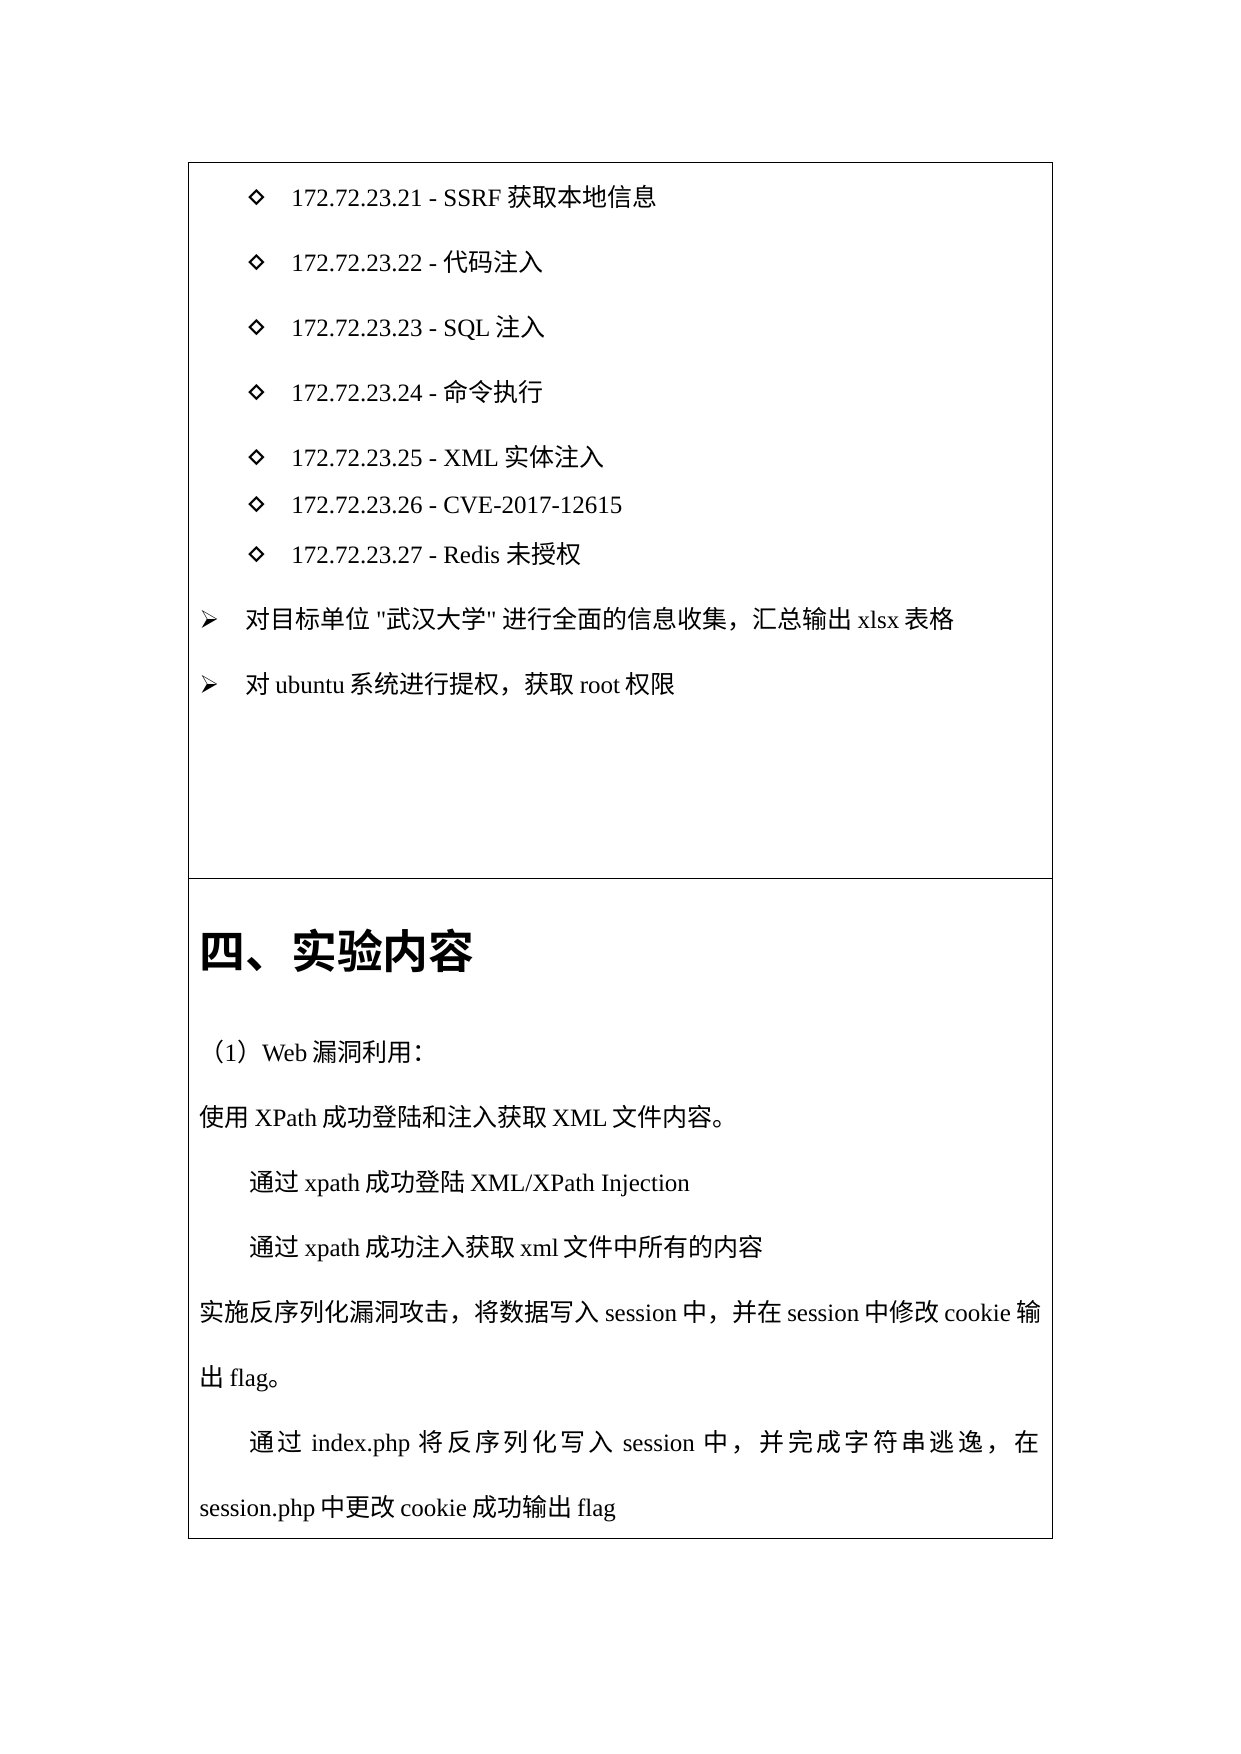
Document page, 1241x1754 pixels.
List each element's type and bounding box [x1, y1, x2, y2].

table_cell [189, 163, 1052, 878]
table_cell [189, 879, 1052, 1538]
